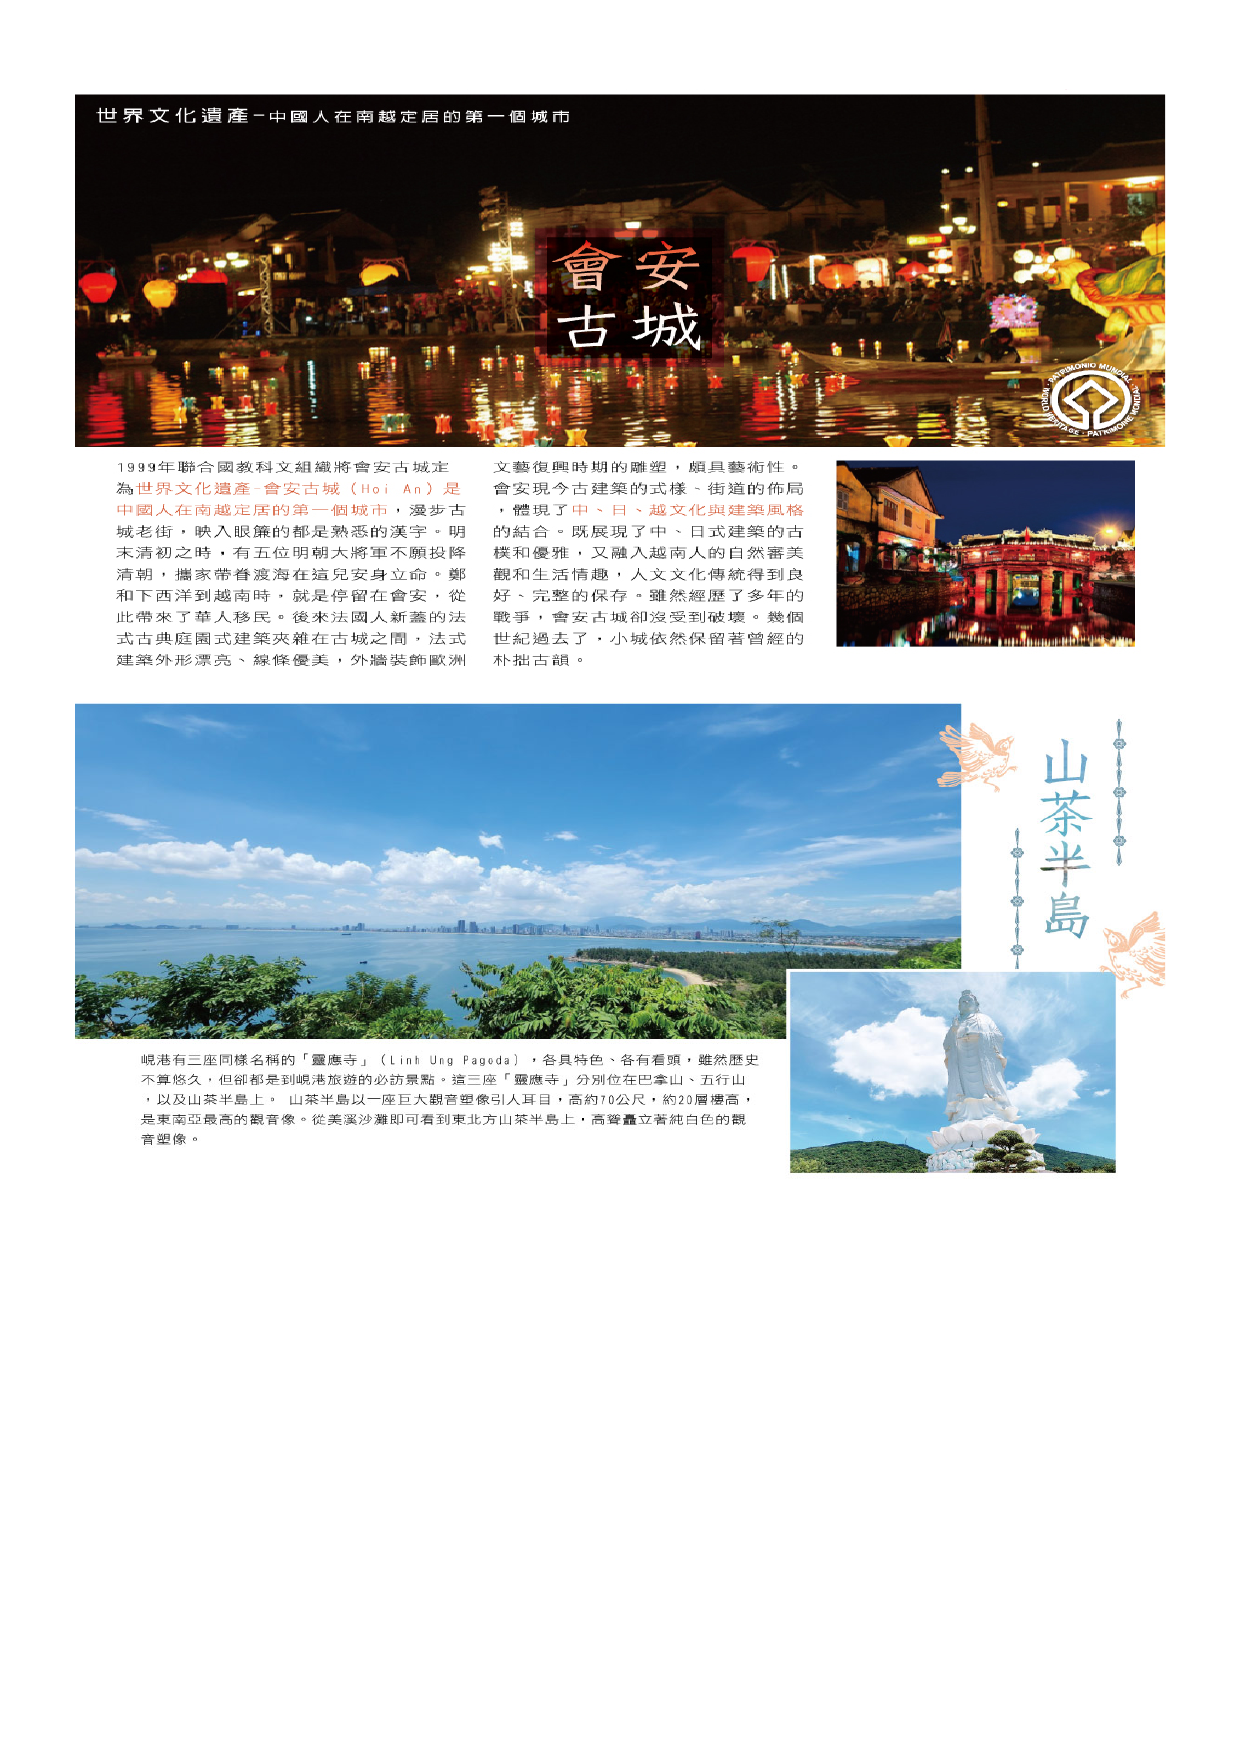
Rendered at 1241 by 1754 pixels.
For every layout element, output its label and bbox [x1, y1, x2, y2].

picture [75, 689, 1166, 1192]
picture [75, 89, 1166, 680]
